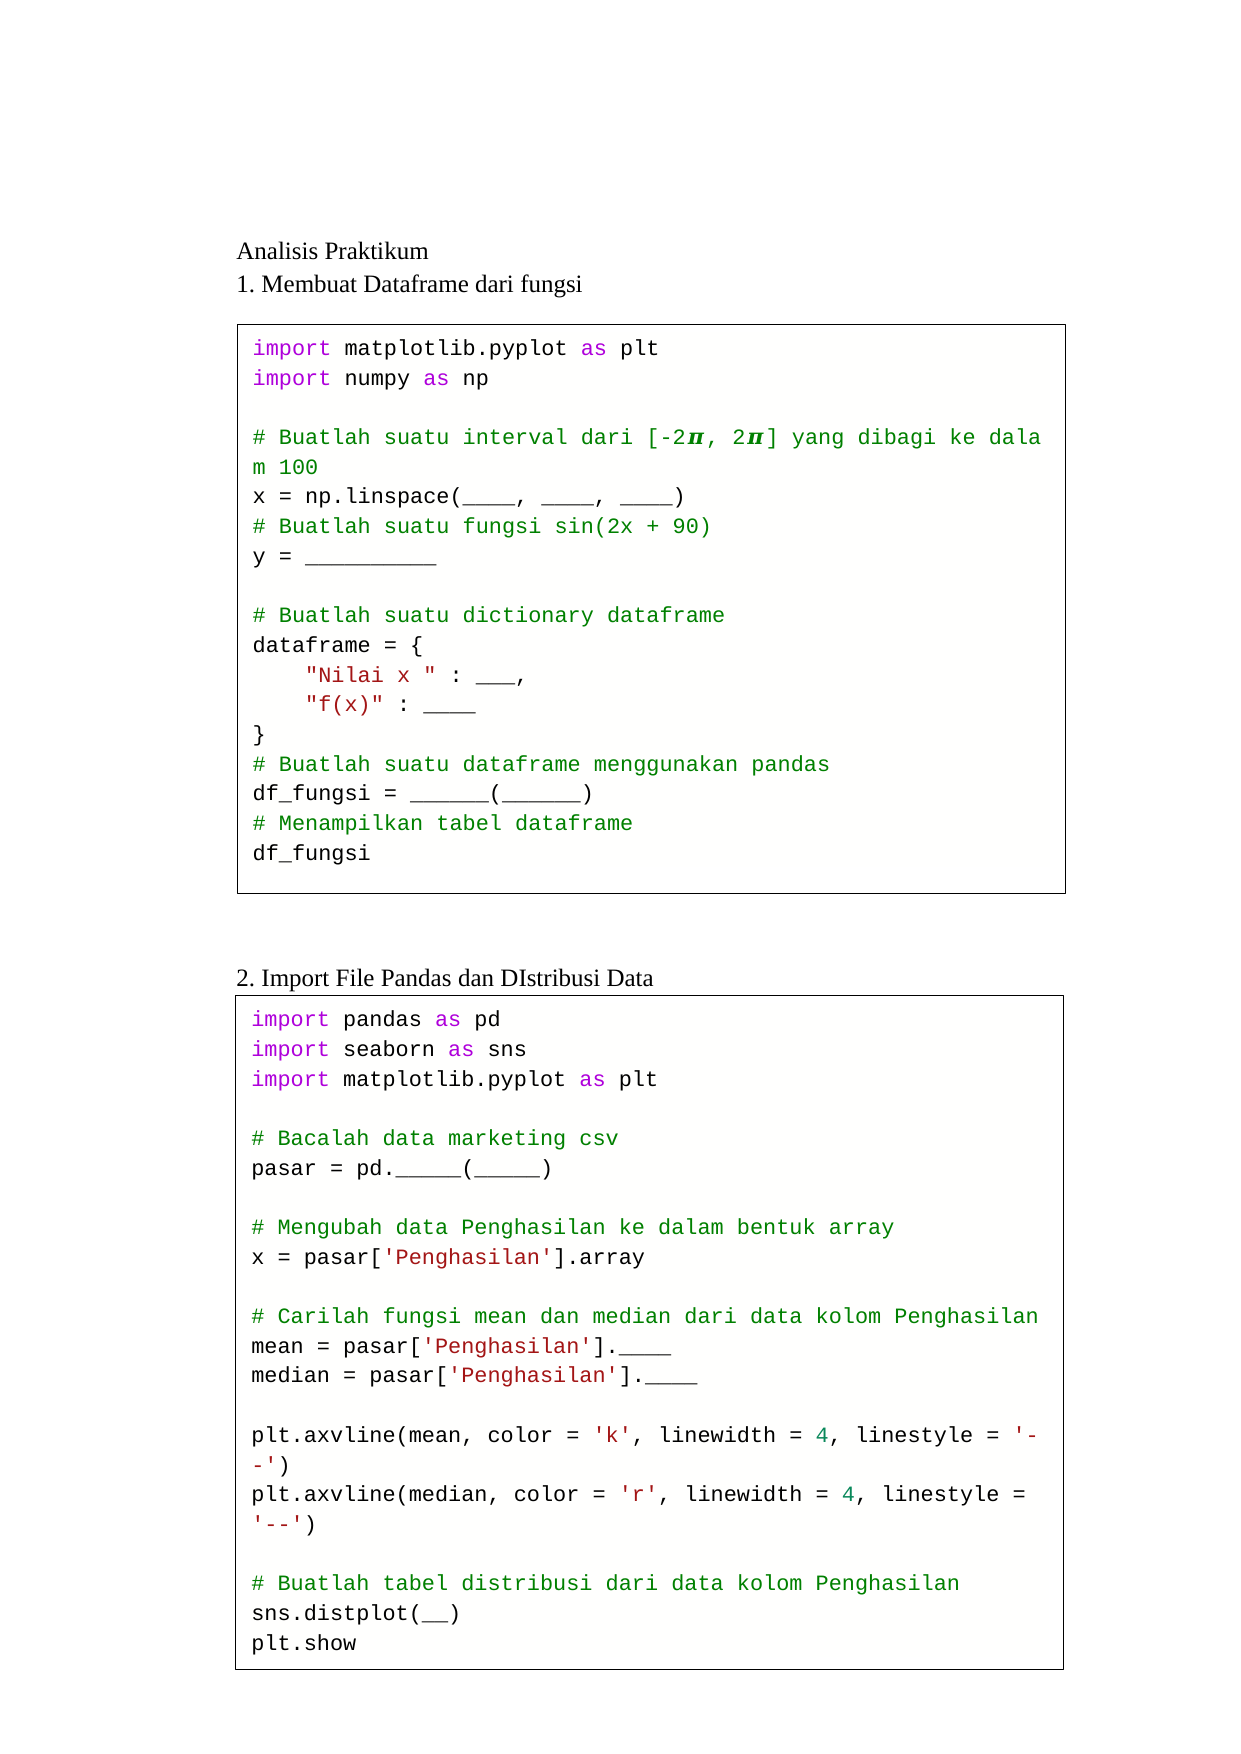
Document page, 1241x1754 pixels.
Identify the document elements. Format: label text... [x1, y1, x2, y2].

text 1. Membuat Dataframe dari fungsi [236, 269, 1063, 298]
text Analisis Praktikum [236, 236, 1063, 265]
text 2. Import File Pandas dan DIstribusi Data [236, 963, 1063, 991]
